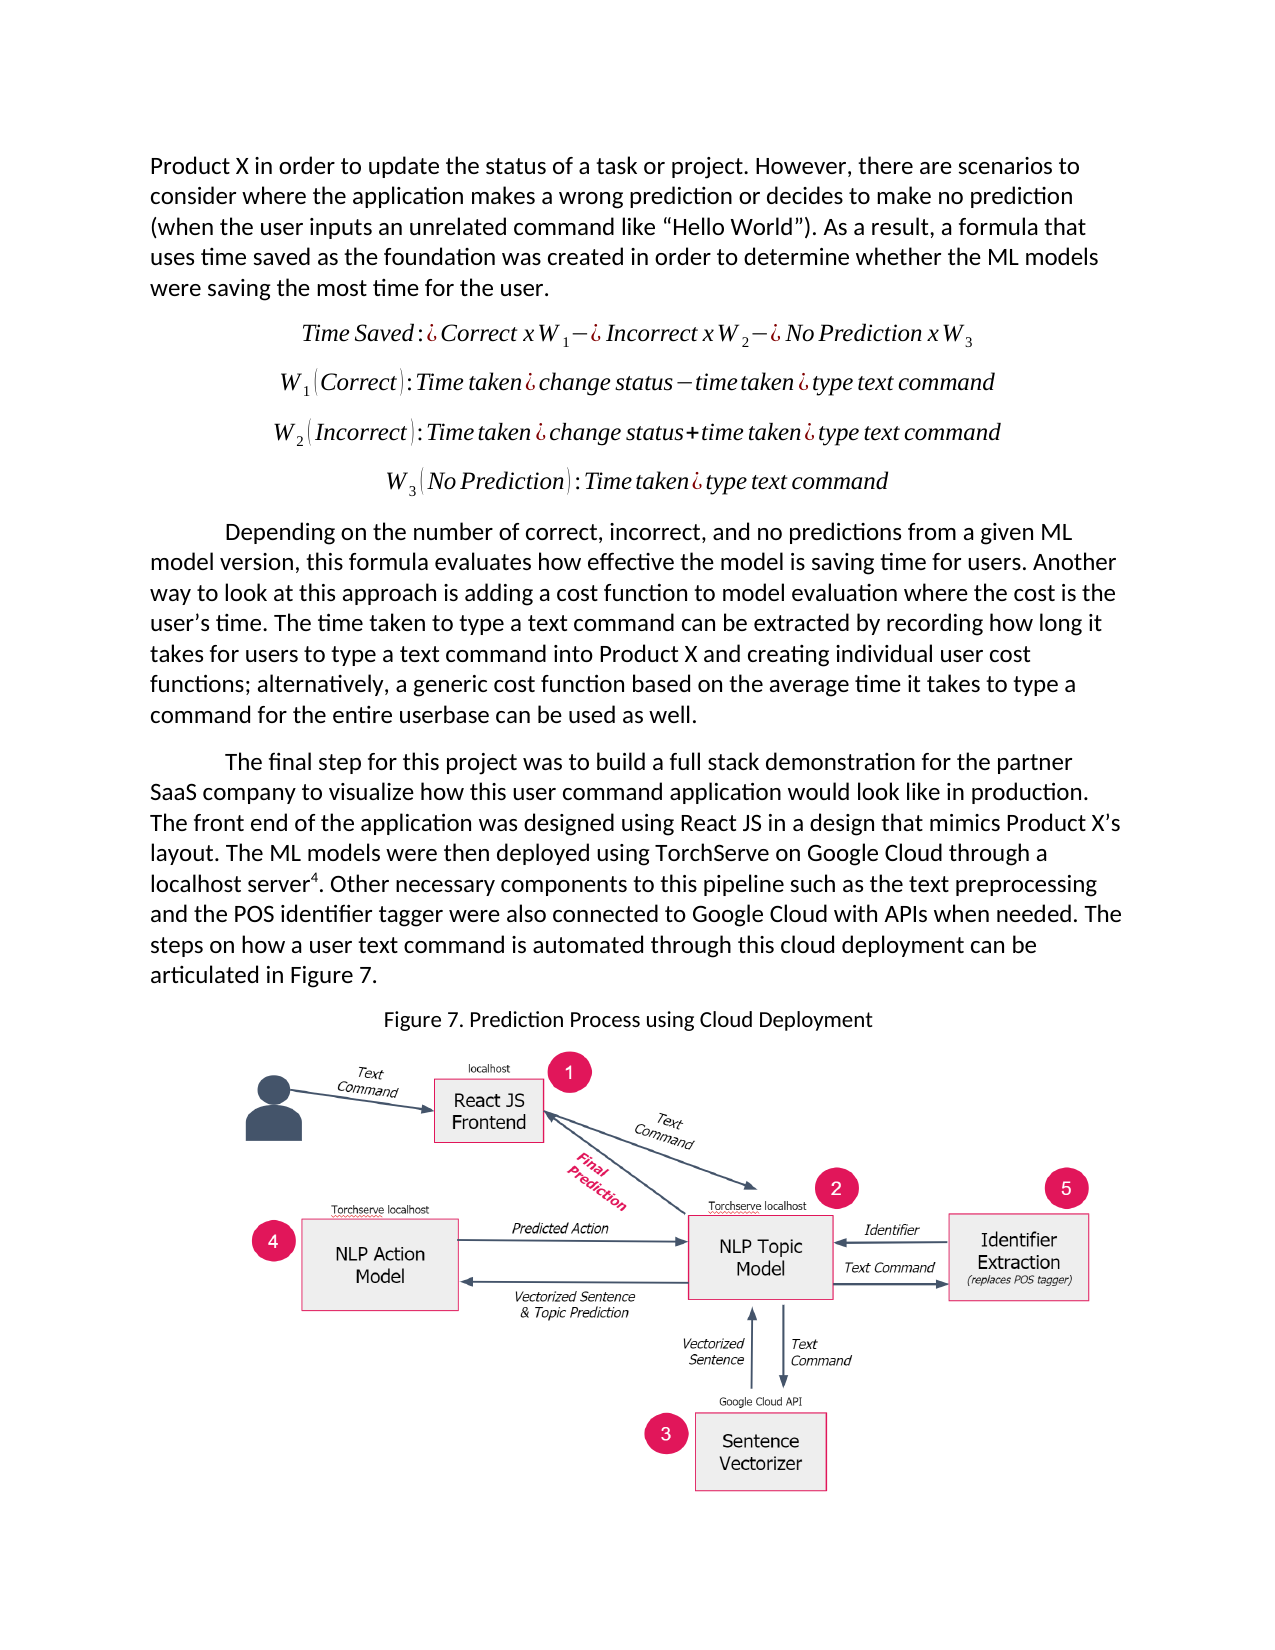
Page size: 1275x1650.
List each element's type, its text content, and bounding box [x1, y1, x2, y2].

text Depending on the number of correct, incorrect, and no predictions from a given ML model version, this formula evaluates how effective the model is saving time for users. Another way to look at this approach is adding a cost function to model evaluation where the cost is the user’s time. The time taken to type a text command can be extracted by recording how long it takes for users to type a text command into Product X and creating individual user cost functions; alternatively, a generic cost function based on the average time it takes to type a command for the entire userbase can be used as well. [150, 516, 1125, 729]
text The final step for this project was to build a full stack demonstration for the partner SaaS company to visualize how this user command application would look like in production. The front end of the application was designed using React JS in a design that mimics Product X’s layout. The ML models were then deployed using TorchServe on Google Cloud through a localhost server4. Other necessary components to this pipeline such as the text preprocessing and the POS identifier tagger were also connected to Google Cloud with APIs when needed. The steps on how a user text command is automated through this cloud deployment can be articulated in Figure 7. [150, 746, 1125, 990]
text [150, 150, 1125, 303]
picture [225, 1045, 1097, 1501]
